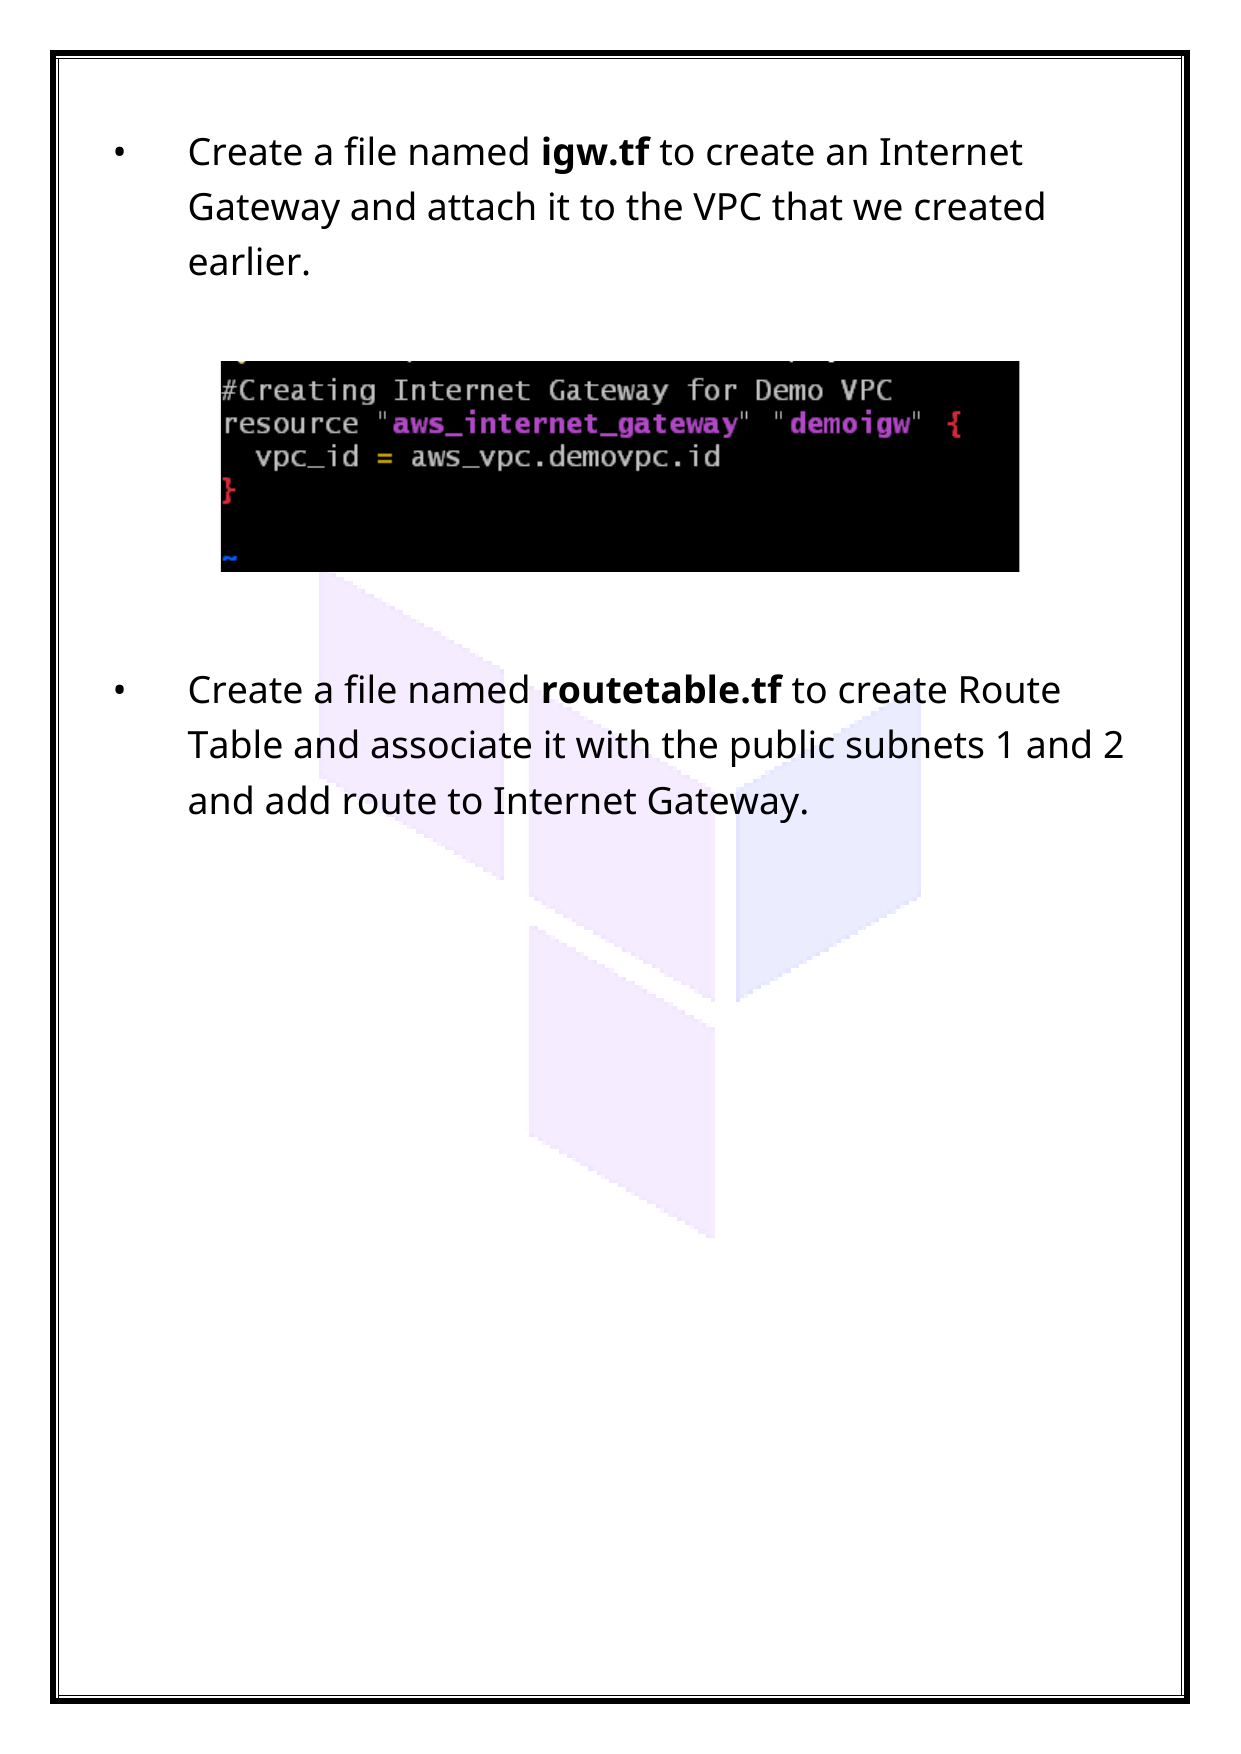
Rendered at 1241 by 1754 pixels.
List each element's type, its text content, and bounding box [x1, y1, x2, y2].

list Create a file named routetable.tf to create Route Table and associate it with the public subnets 1 and 2 and add route to Internet Gateway. [112, 664, 1165, 825]
list Create a file named igw.tf to create an Internet Gateway and attach it to the VPC that we created earlier. [112, 125, 1165, 286]
picture [220, 361, 1020, 572]
